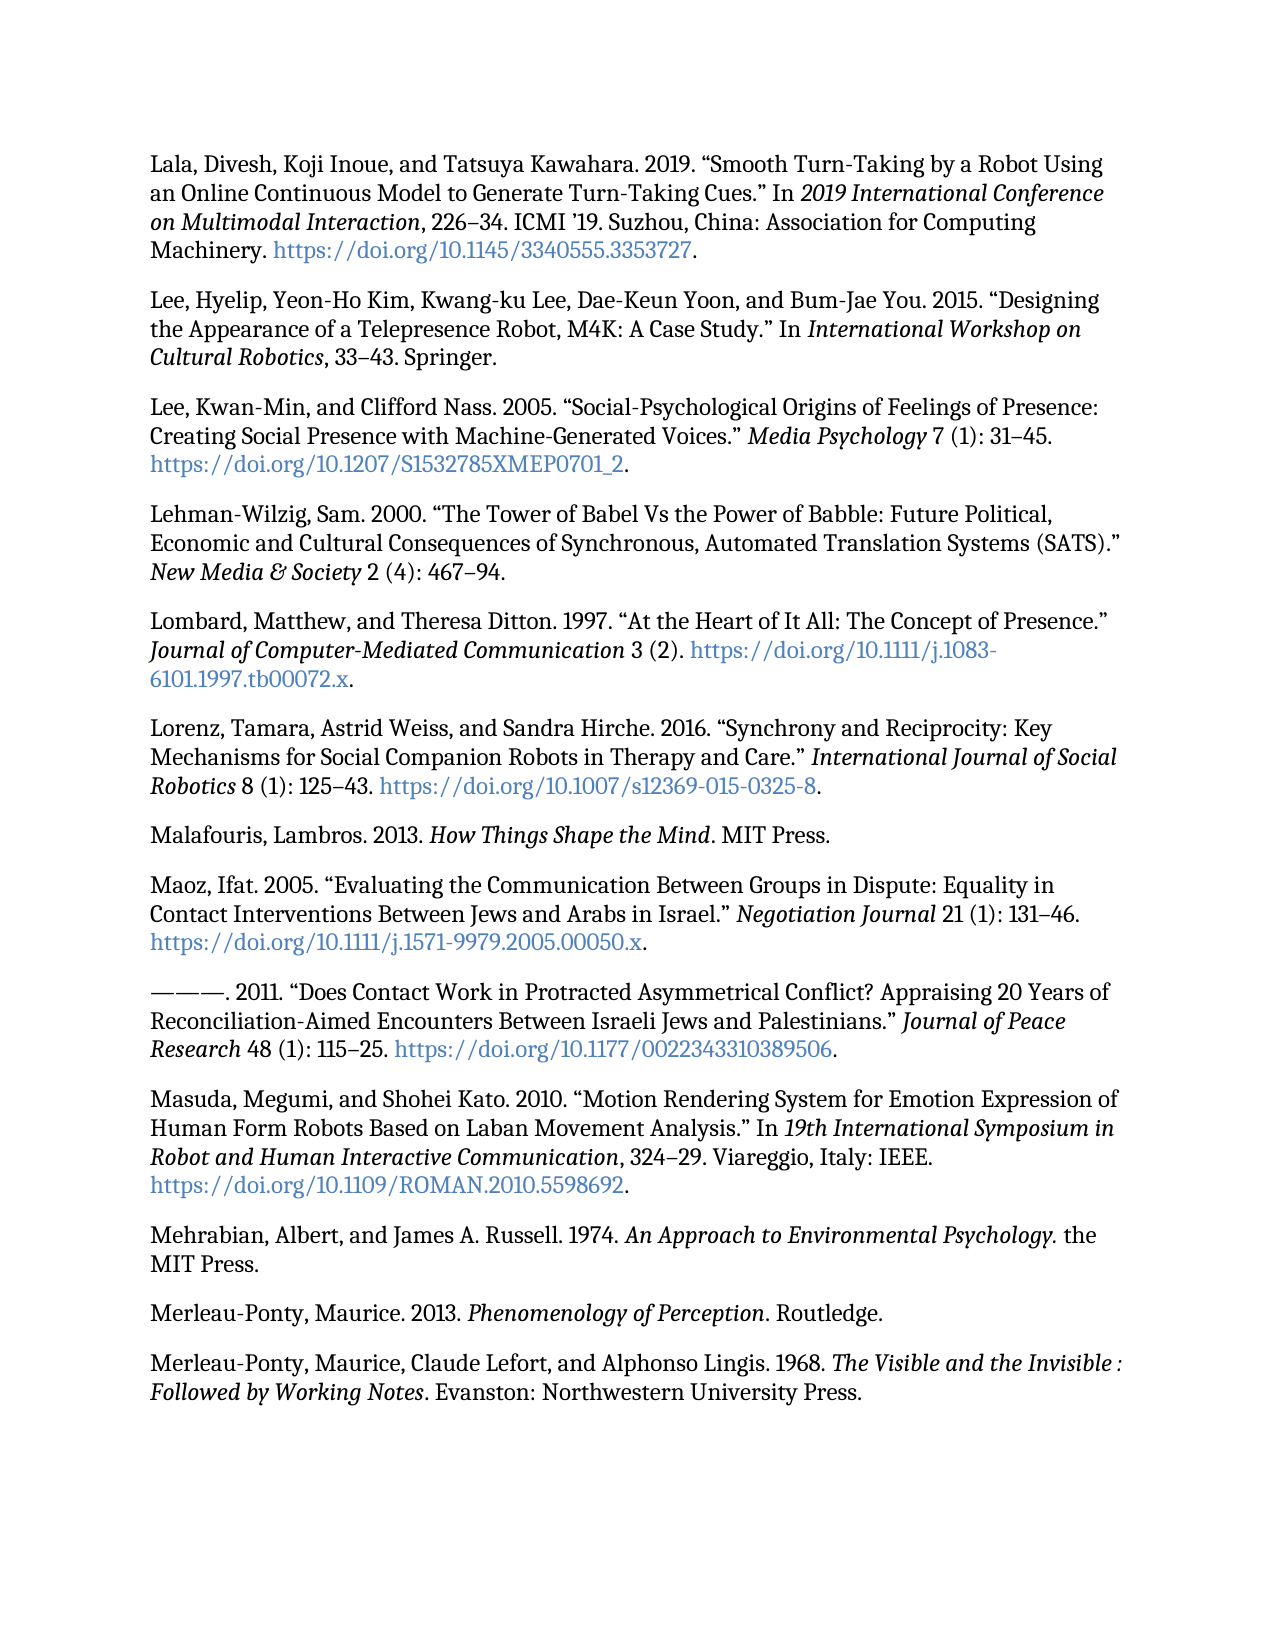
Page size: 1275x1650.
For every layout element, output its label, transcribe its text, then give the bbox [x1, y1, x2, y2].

text Masuda, Megumi, and Shohei Kato. 2010. “Motion Rendering System for Emotion Expression of Human Form Robots Based on Laban Movement Analysis.” In 19th International Symposium in Robot and Human Interactive Communication, 324–29. Viareggio, Italy: IEEE. https://doi.org/10.1109/ROMAN.2010.5598692. [150, 1085, 1125, 1200]
text Lee, Kwan-Min, and Clifford Nass. 2005. “Social-Psychological Origins of Feelings of Presence: Creating Social Presence with Machine-Generated Voices.” Media Psychology 7 (1): 31–45. https://doi.org/10.1207/S1532785XMEP0701_2. [150, 393, 1125, 479]
text ———. 2011. “Does Contact Work in Protracted Asymmetrical Conflict? Appraising 20 Years of Reconciliation-Aimed Encounters Between Israeli Jews and Palestinians.” Journal of Peace Research 48 (1): 115–25. https://doi.org/10.1177/0022343310389506. [150, 978, 1125, 1064]
text Lehman-Wilzig, Sam. 2000. “The Tower of Babel Vs the Power of Babble: Future Political, Economic and Cultural Consequences of Synchronous, Automated Translation Systems (SATS).” New Media & Society 2 (4): 467–94. [150, 500, 1125, 586]
text Merleau-Ponty, Maurice, Claude Lefort, and Alphonso Lingis. 1968. The Visible and the Invisible : Followed by Working Notes. Evanston: Northwestern University Press. [150, 1349, 1125, 1406]
text Merleau-Ponty, Maurice. 2013. Phenomenology of Perception. Routledge. [150, 1299, 1125, 1328]
text Maoz, Ifat. 2005. “Evaluating the Communication Between Groups in Dispute: Equality in Contact Interventions Between Jews and Arabs in Israel.” Negotiation Journal 21 (1): 131–46. https://doi.org/10.1111/j.1571-9979.2005.00050.x. [150, 871, 1125, 957]
text Lombard, Matthew, and Theresa Ditton. 1997. “At the Heart of It All: The Concept of Presence.” Journal of Computer-Mediated Communication 3 (2). https://doi.org/10.1111/j.1083-6101.1997.tb00072.x. [150, 607, 1125, 693]
text Malafouris, Lambros. 2013. How Things Shape the Mind. MIT Press. [150, 821, 1125, 850]
text Lee, Hyelip, Yeon-Ho Kim, Kwang-ku Lee, Dae-Keun Yoon, and Bum-Jae You. 2015. “Designing the Appearance of a Telepresence Robot, M4K: A Case Study.” In International Workshop on Cultural Robotics, 33–43. Springer. [150, 286, 1125, 372]
text Mehrabian, Albert, and James A. Russell. 1974. An Approach to Environmental Psychology. the MIT Press. [150, 1221, 1125, 1278]
text Lala, Divesh, Koji Inoue, and Tatsuya Kawahara. 2019. “Smooth Turn-Taking by a Robot Using an Online Continuous Model to Generate Turn-Taking Cues.” In 2019 International Conference on Multimodal Interaction, 226–34. ICMI ’19. Suzhou, China: Association for Computing Machinery. https://doi.org/10.1145/3340555.3353727. [150, 150, 1125, 265]
text Lorenz, Tamara, Astrid Weiss, and Sandra Hirche. 2016. “Synchrony and Reciprocity: Key Mechanisms for Social Companion Robots in Therapy and Care.” International Journal of Social Robotics 8 (1): 125–43. https://doi.org/10.1007/s12369-015-0325-8. [150, 714, 1125, 800]
